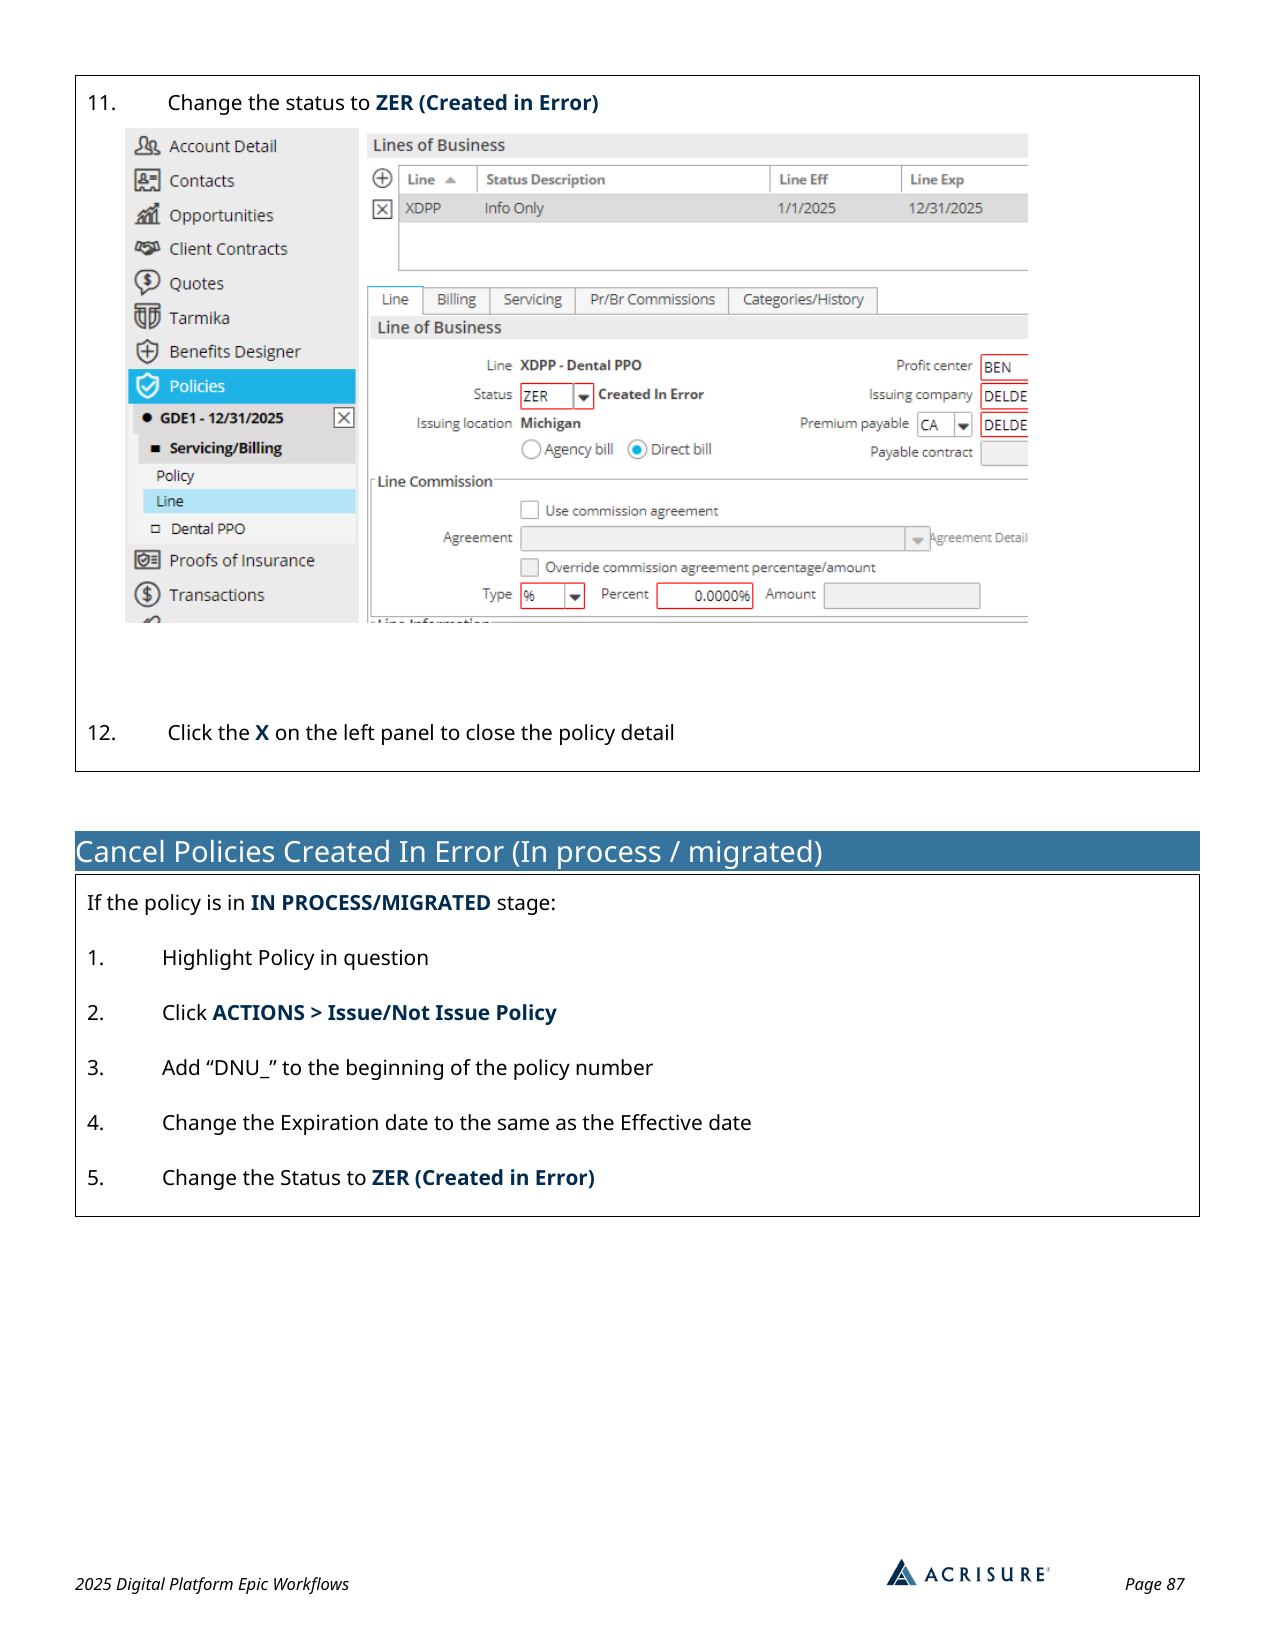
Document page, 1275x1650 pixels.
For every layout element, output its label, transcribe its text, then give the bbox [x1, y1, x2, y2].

picture [125, 128, 1029, 623]
picture [885, 1555, 1050, 1591]
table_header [76, 875, 1199, 1216]
subtitle Cancel Policies Created In Error (In process / migrated) [75, 831, 1200, 871]
table_header If the policy is in ISSUED stage: 1. Right click on the policy you wish to remove 2. Select Change Effective/Expiration Dates 3. If you get a popup, click YES 4. Change the Expiration date to match the effective date plus one day 5. Click FINISH 6. A system-generated activity window will pop up for the CEED activity, mark as Closed / Successful, then click FINISH. 7. Double Click the same policy 8. From the Navigation Panel, click Servicing/Billing > Policy 9. Add DNU_ to the policy number 10. On the left panel, click Line under Serving/Billing 11. Change the status to ZER (Created in Error) 12. Click the X on the left panel to close the policy detail [76, 76, 1199, 771]
